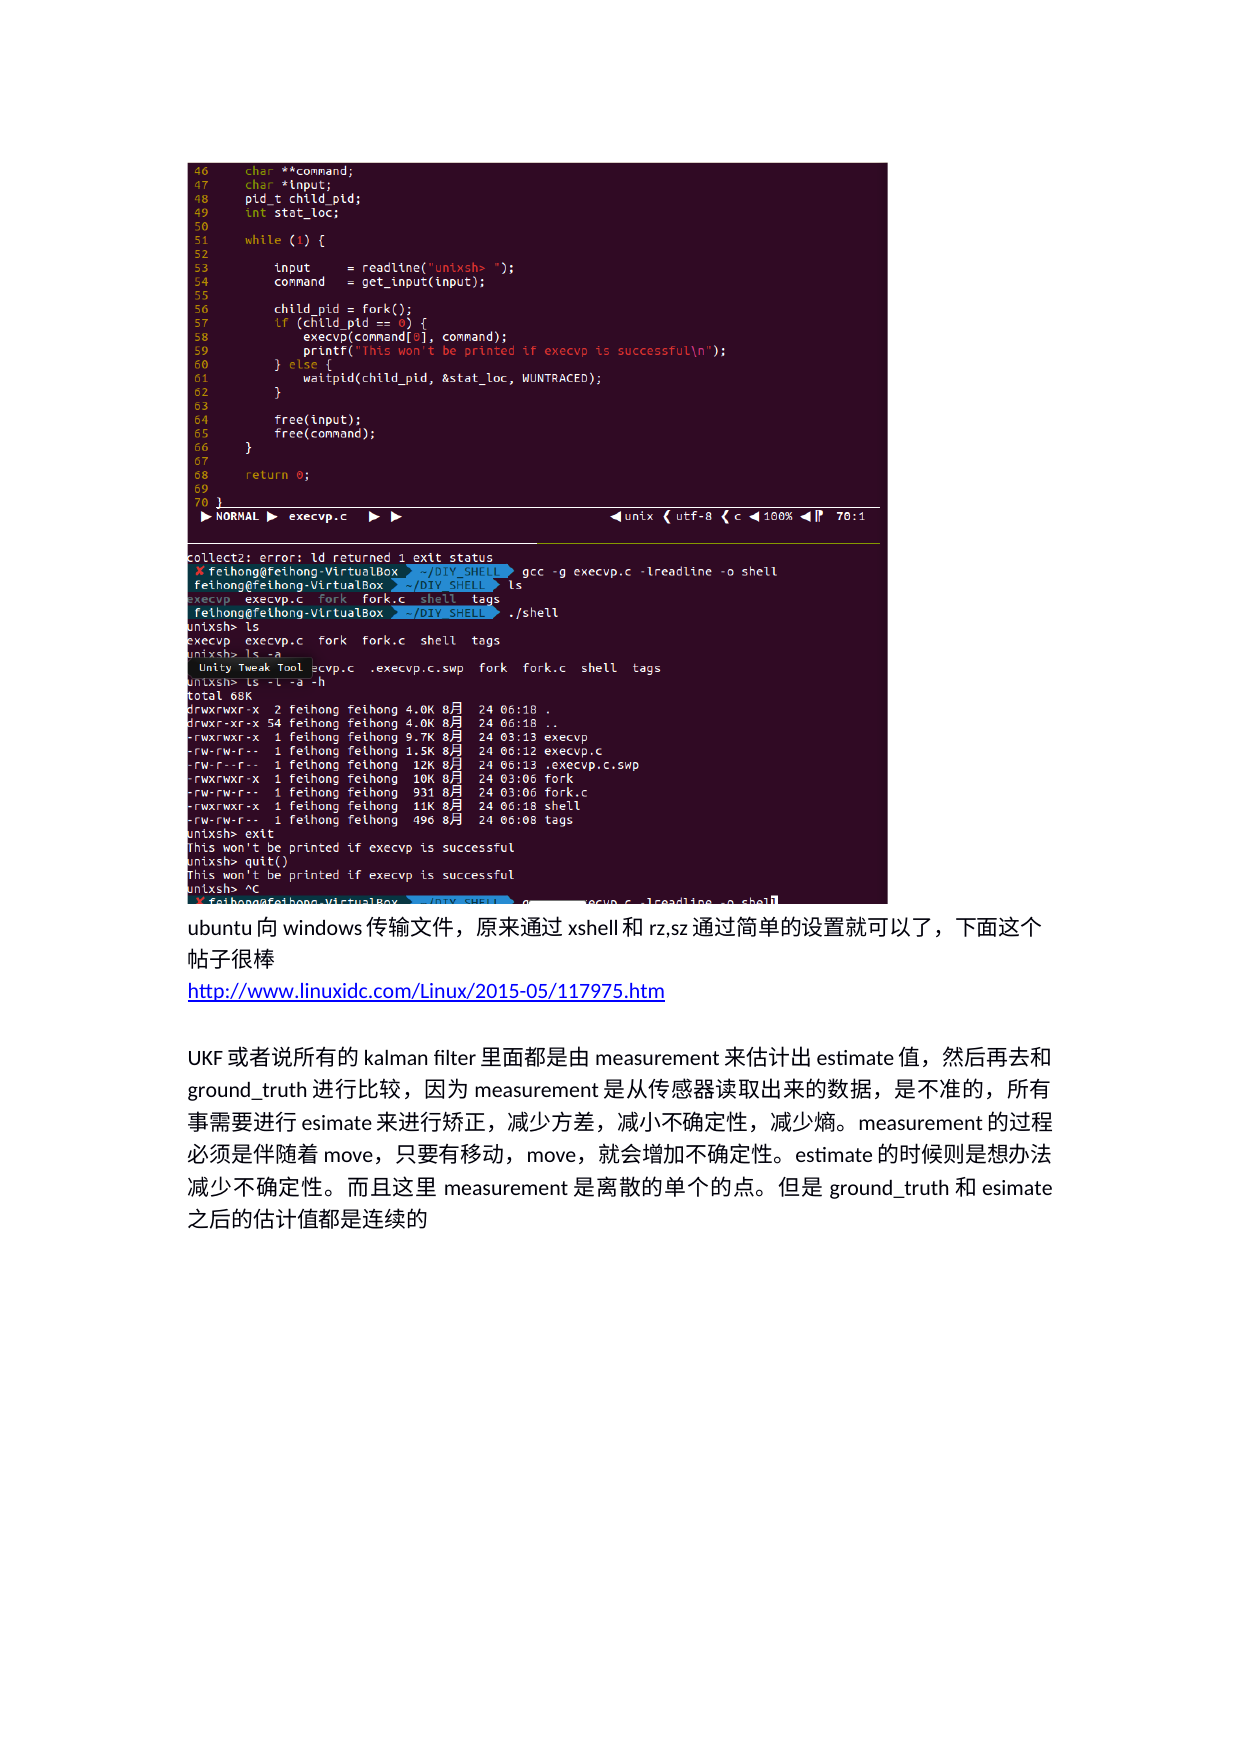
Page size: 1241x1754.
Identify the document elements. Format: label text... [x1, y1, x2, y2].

picture [187, 162, 888, 904]
text http://www.linuxidc.com/Linux/2015-05/117975.htm [187, 974, 1053, 1007]
text 帖子很棒 [187, 942, 1053, 974]
text ubuntu向windows传输文件，原来通过xshell和rz,sz通过简单的设置就可以了，下面这个 [187, 909, 1053, 942]
text UKF或者说所有的kalman filter里面都是由measurement来估计出estimate值，然后再去和ground_truth进行比较，因为measurement是从传感器读取出来的数据，是不准的，所有事需要进行esimate来进行矫正，减少方差，减小不确定性，减少熵。measurement的过程必须是伴随着move，只要有移动，move，就会增加不确定性。estimate的时候则是想办法减少不确定性。而且这里measurement是离散的单个的点。但是ground_truth和esimate之后的估计值都是连续的 [187, 1039, 1053, 1234]
